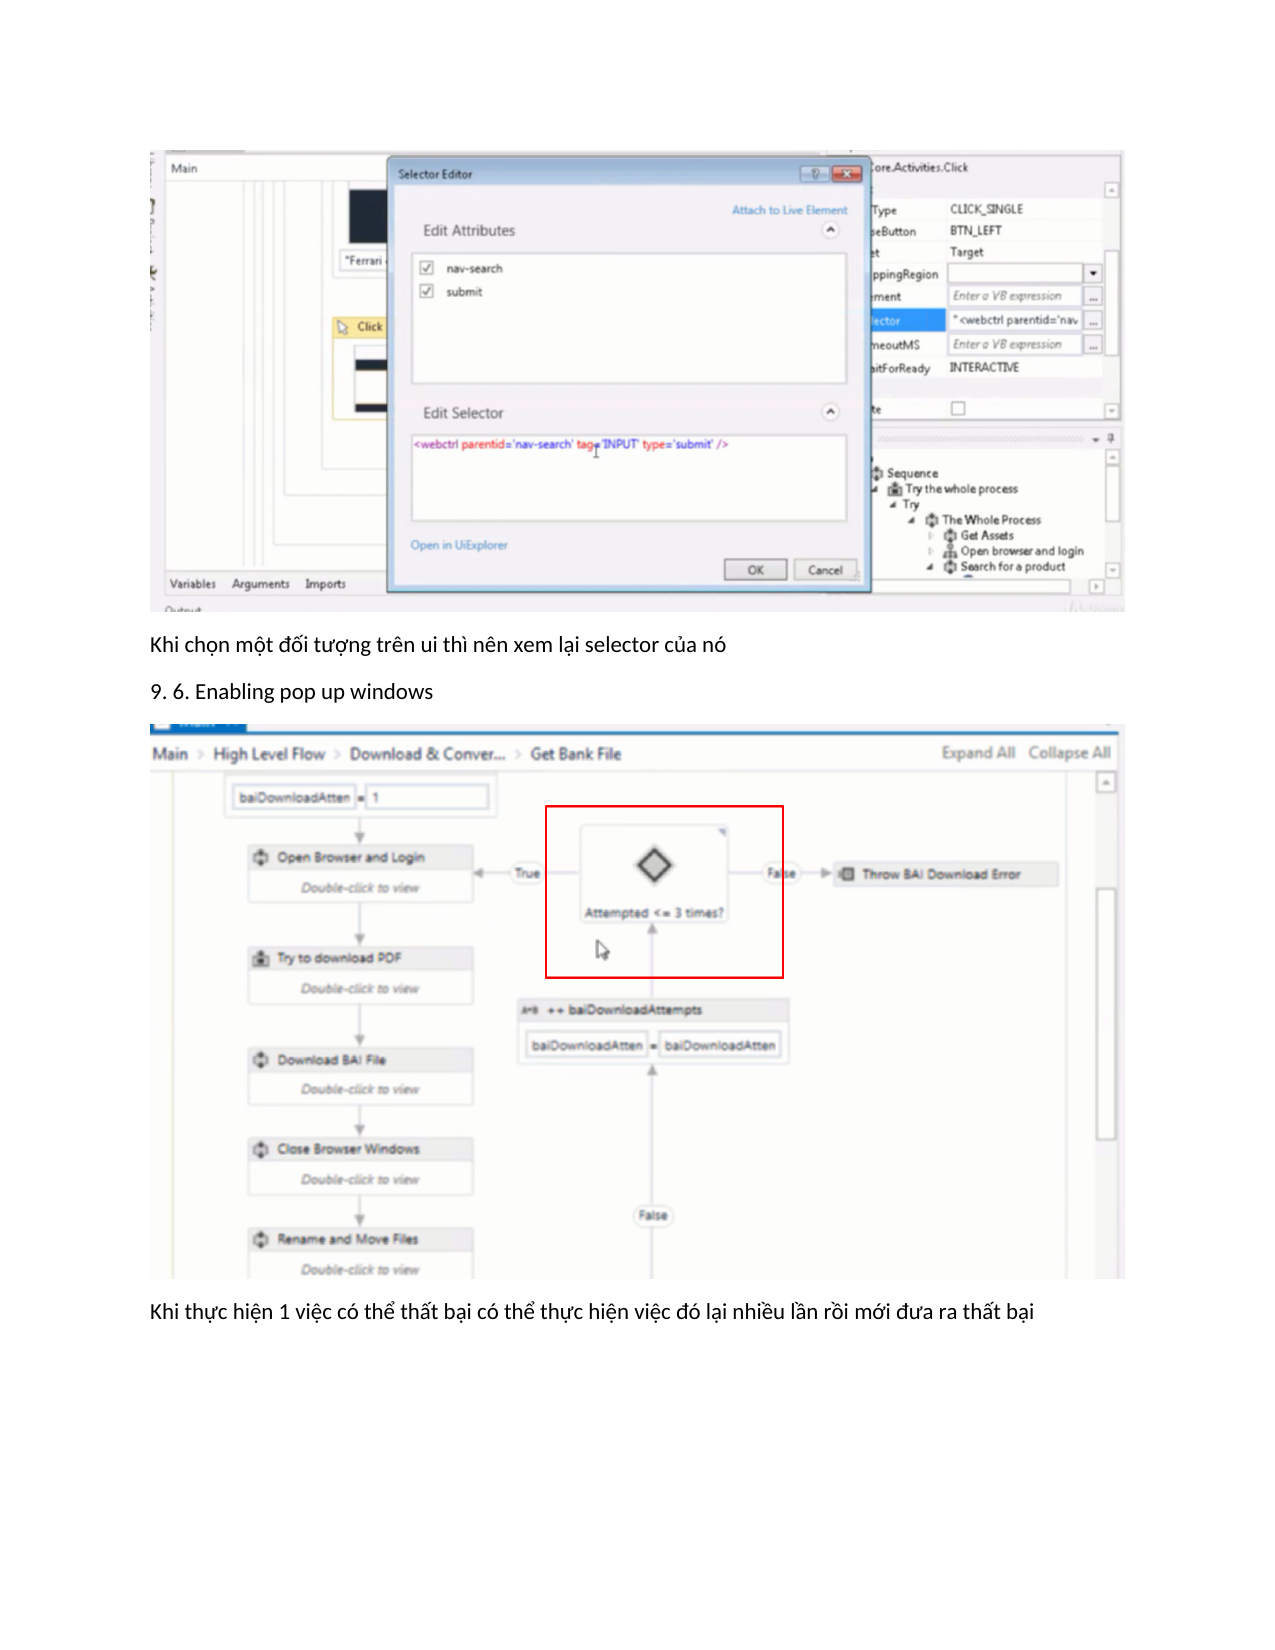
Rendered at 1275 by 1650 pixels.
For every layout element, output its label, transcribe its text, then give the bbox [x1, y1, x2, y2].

text Khi thực hiện 1 việc có thể thất bại có thể thực hiện việc đó lại nhiều lần rồi mới đưa ra thất bại [150, 1297, 1125, 1325]
text Khi chọn một đối tượng trên ui thì nên xem lại selector của nó [150, 630, 1125, 658]
picture [150, 150, 1125, 612]
picture [150, 724, 1125, 1279]
text 9. 6. Enabling pop up windows [150, 677, 1125, 705]
